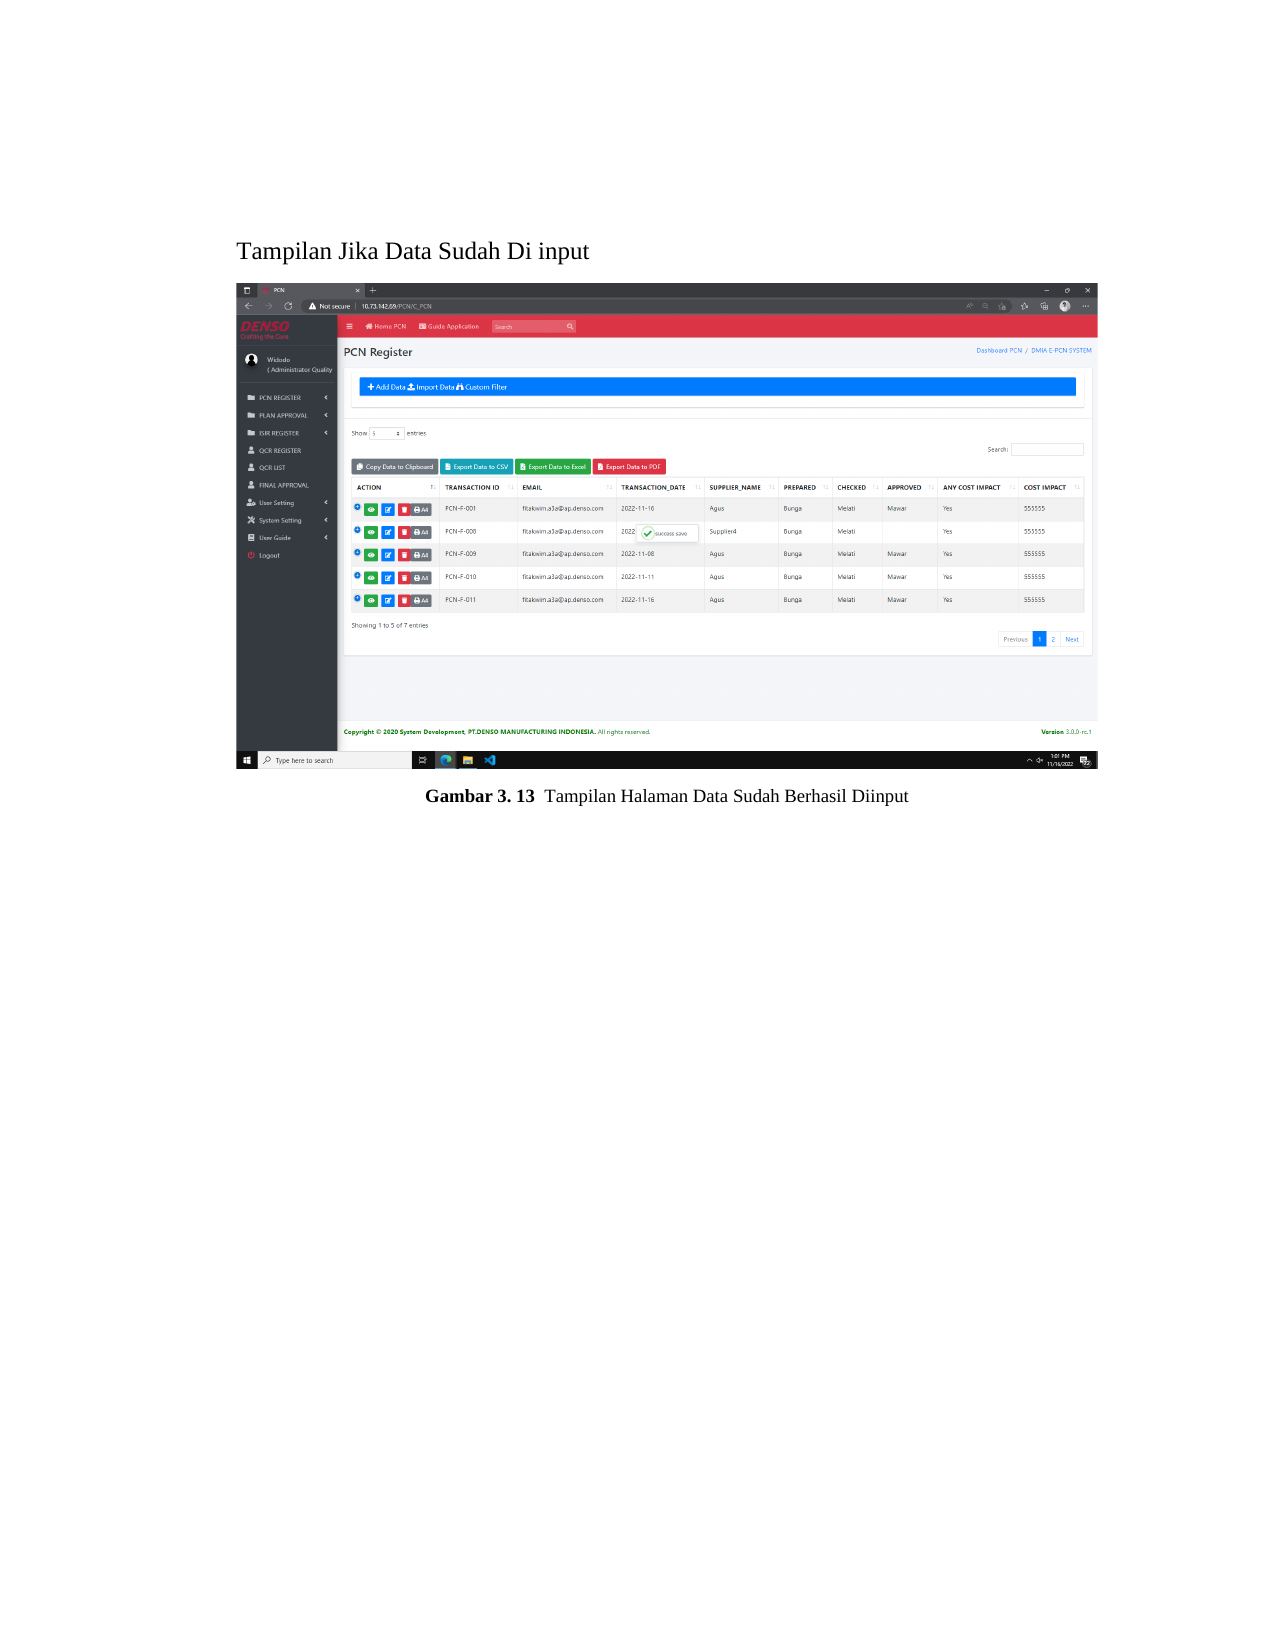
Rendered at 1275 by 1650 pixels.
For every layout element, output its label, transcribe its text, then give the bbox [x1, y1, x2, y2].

text Gambar 3. 13 Tampilan Halaman Data Sudah Berhasil Diinput [236, 785, 1098, 807]
picture [236, 283, 1098, 769]
text Tampilan Jika Data Sudah Di input [236, 236, 1098, 265]
